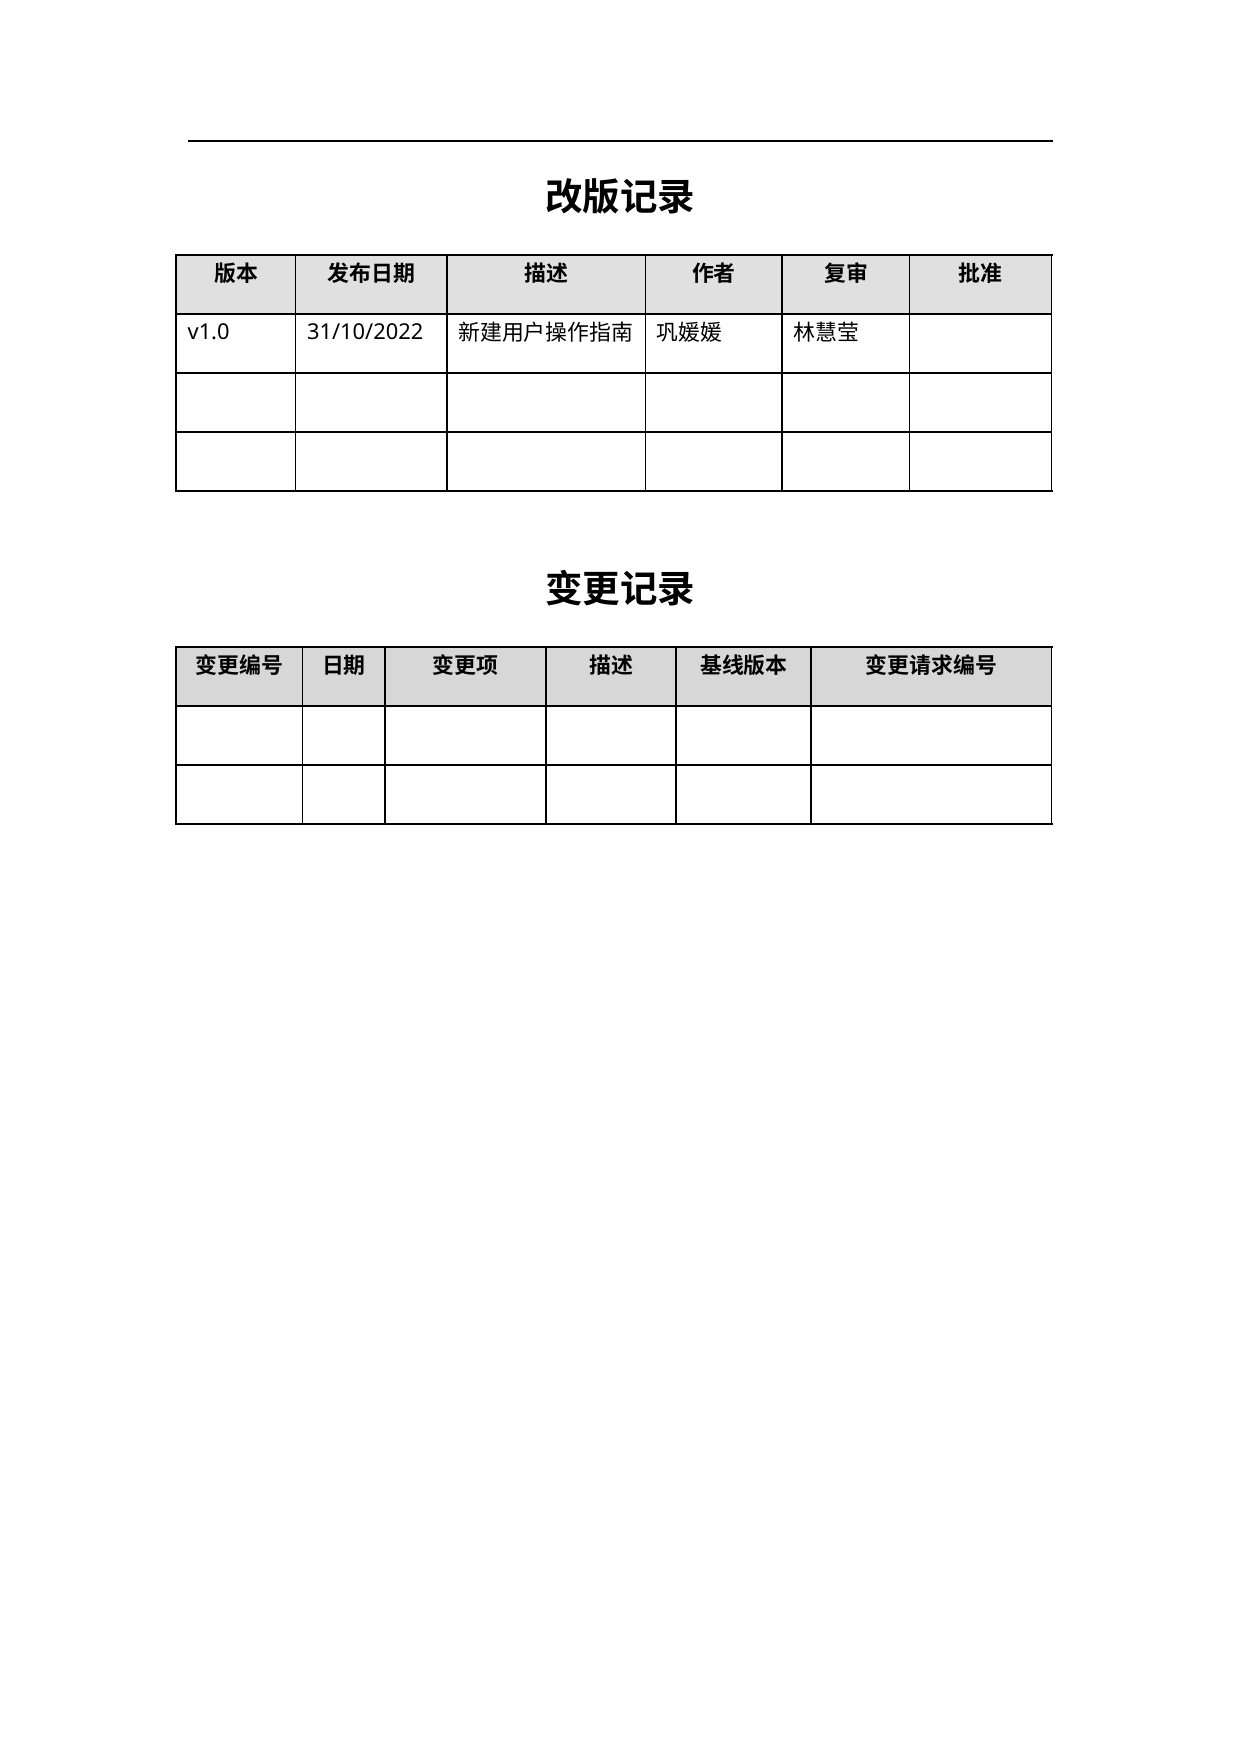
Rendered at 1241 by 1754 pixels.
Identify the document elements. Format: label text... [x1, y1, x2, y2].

table_cell 林慧莹 [783, 315, 909, 372]
table_header 描述 [547, 648, 675, 705]
table_cell 31/10/2022 [296, 315, 446, 372]
table_cell [303, 707, 384, 764]
table_cell [177, 766, 302, 823]
table_cell [910, 433, 1051, 490]
table_cell [303, 766, 384, 823]
table_cell [783, 374, 909, 431]
table_cell [296, 374, 446, 431]
table_cell 新建用户操作指南 [448, 315, 645, 372]
table_cell [448, 374, 645, 431]
table_cell [177, 707, 302, 764]
table_cell [386, 766, 545, 823]
table_header 变更请求编号 [812, 648, 1051, 705]
table_cell v1.0 [177, 315, 295, 372]
table_cell [296, 433, 446, 490]
table_header 作者 [646, 256, 781, 313]
table_cell 巩媛媛 [646, 315, 781, 372]
table_header 变更编号 [177, 648, 302, 705]
table_header 基线版本 [677, 648, 810, 705]
table_cell [783, 433, 909, 490]
table_cell [177, 433, 295, 490]
table_header 版本 [177, 256, 295, 313]
table_cell [910, 315, 1051, 372]
table_cell [448, 433, 645, 490]
table_header 变更项 [386, 648, 545, 705]
table_header 发布日期 [296, 256, 446, 313]
table_cell [677, 707, 810, 764]
table_cell [646, 433, 781, 490]
text 变更记录 [187, 554, 1053, 619]
table_cell [547, 707, 675, 764]
text 改版记录 [187, 162, 1053, 227]
table_header 日期 [303, 648, 384, 705]
table_cell [177, 374, 295, 431]
table_header 描述 [448, 256, 645, 313]
table_cell [677, 766, 810, 823]
table_cell [812, 766, 1051, 823]
table_header 复审 [783, 256, 909, 313]
table_cell [386, 707, 545, 764]
table_header 批准 [910, 256, 1051, 313]
table_cell [547, 766, 675, 823]
table_cell [910, 374, 1051, 431]
table_cell [646, 374, 781, 431]
table_cell [812, 707, 1051, 764]
